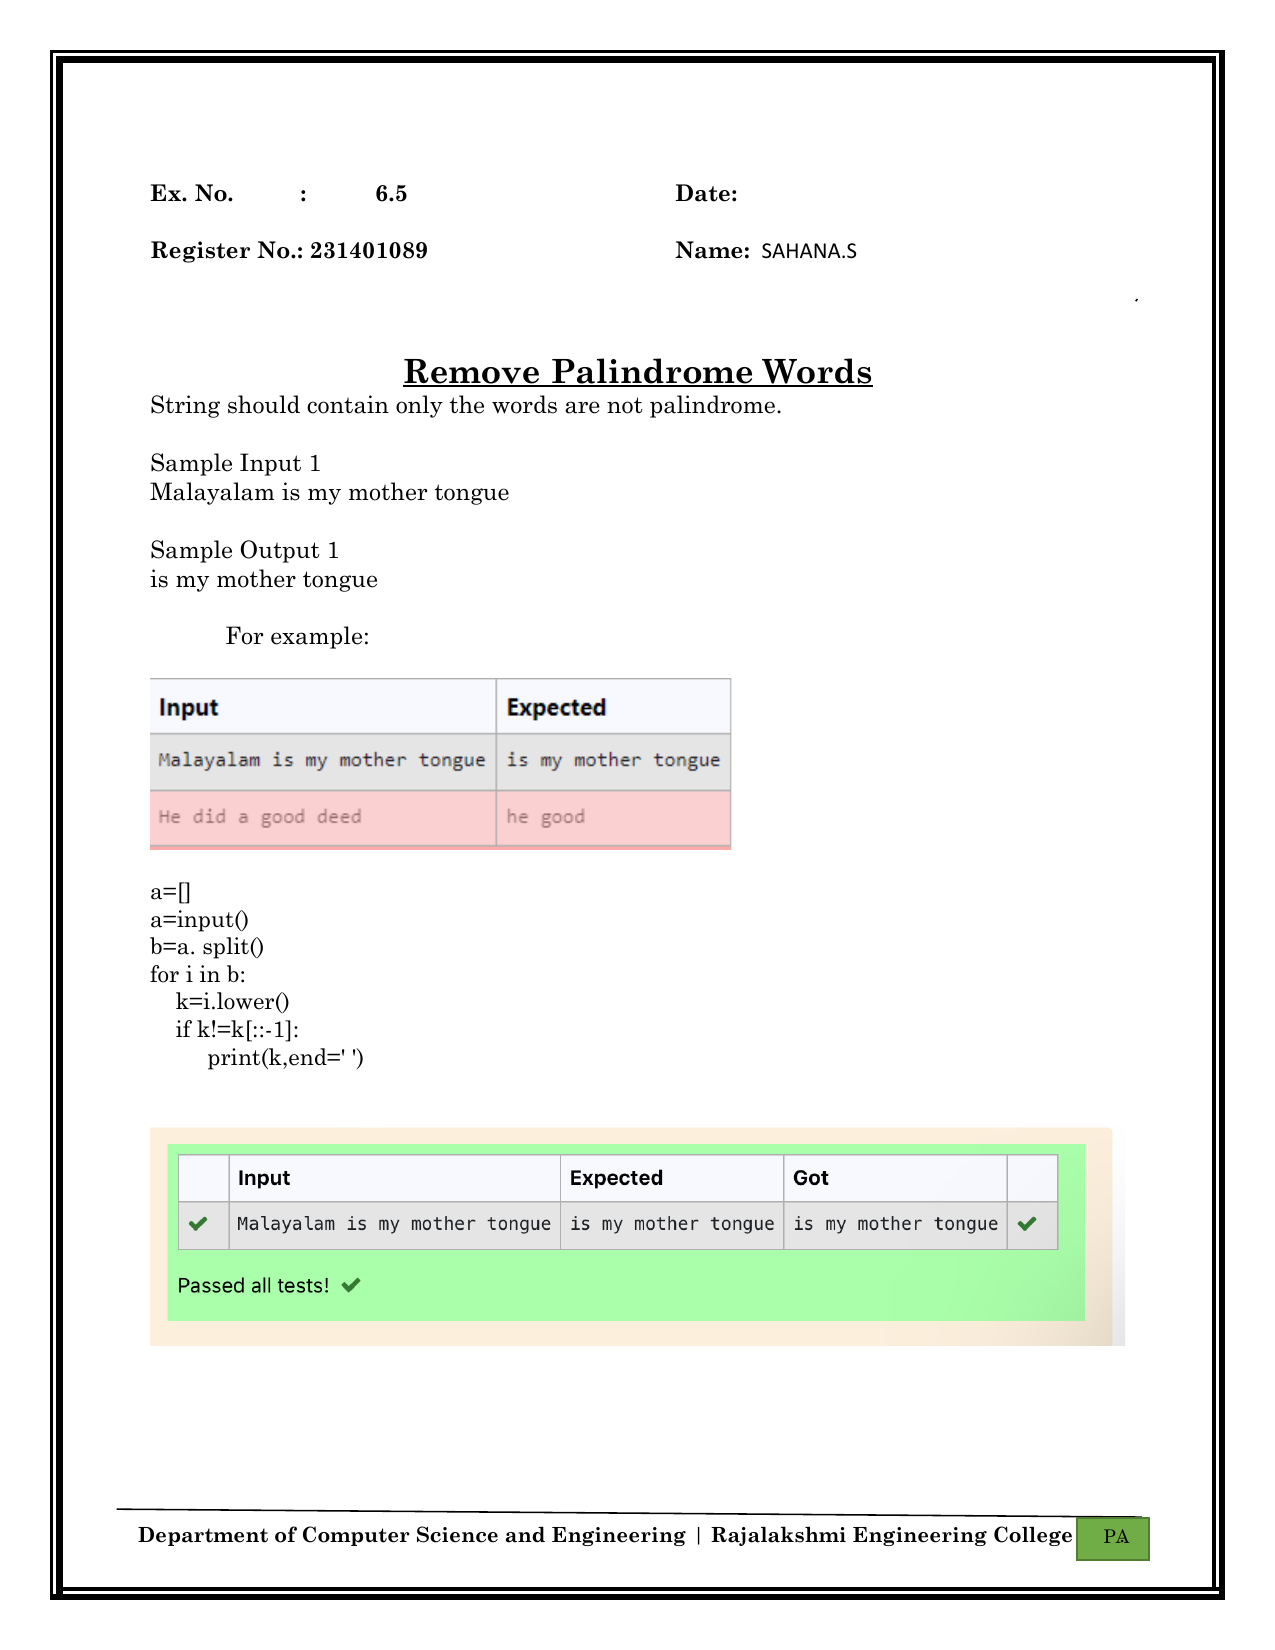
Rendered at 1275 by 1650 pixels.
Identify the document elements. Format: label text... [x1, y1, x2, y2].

text print(k,end=' ') [150, 1042, 1125, 1070]
text Register No.: 231401089 Name: SAHANA.S [150, 236, 1125, 264]
text Remove Palindrome Words [150, 350, 1125, 390]
text b=a. split() [150, 932, 1125, 959]
text String should contain only the words are not palindrome. [150, 390, 1125, 419]
text Sample Output 1 [150, 534, 1125, 563]
picture [150, 678, 732, 850]
text Malayalam is my mother tongue [150, 477, 1125, 506]
text k=i.lower() [150, 987, 1125, 1015]
text Ex. No. : 6.5 Date: [150, 179, 1125, 207]
text if k!=k[::-1]: [150, 1015, 1125, 1042]
picture [150, 1125, 1125, 1346]
text for i in b: [150, 959, 1125, 987]
text a=input() [150, 904, 1125, 932]
text a=[] [150, 877, 1125, 904]
text is my mother tongue [150, 563, 1125, 592]
text Sample Input 1 [150, 448, 1125, 477]
text For example: [225, 621, 1125, 650]
